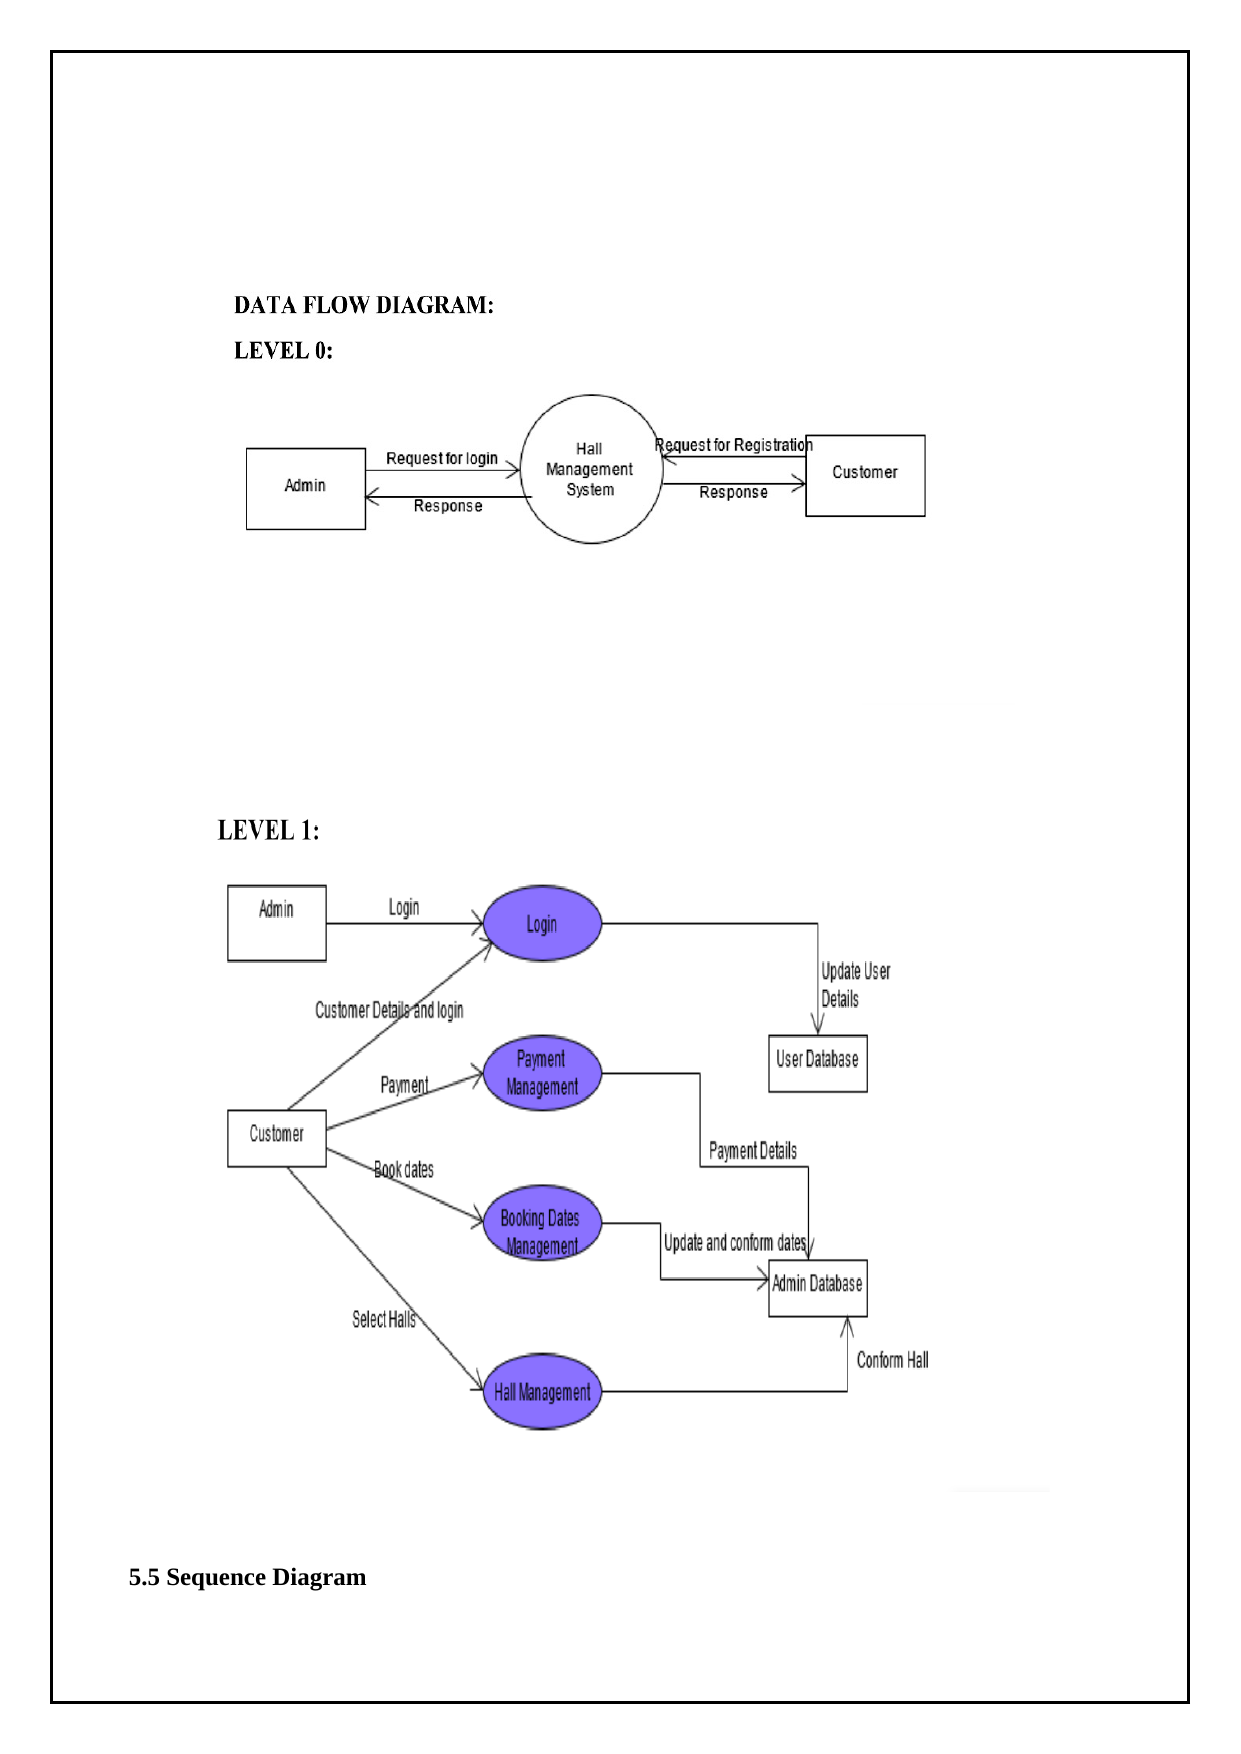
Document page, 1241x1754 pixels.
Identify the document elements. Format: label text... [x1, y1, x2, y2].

text 5.5 Sequence Diagram [128, 1562, 1133, 1591]
picture [128, 708, 1050, 1492]
picture [134, 249, 1016, 705]
